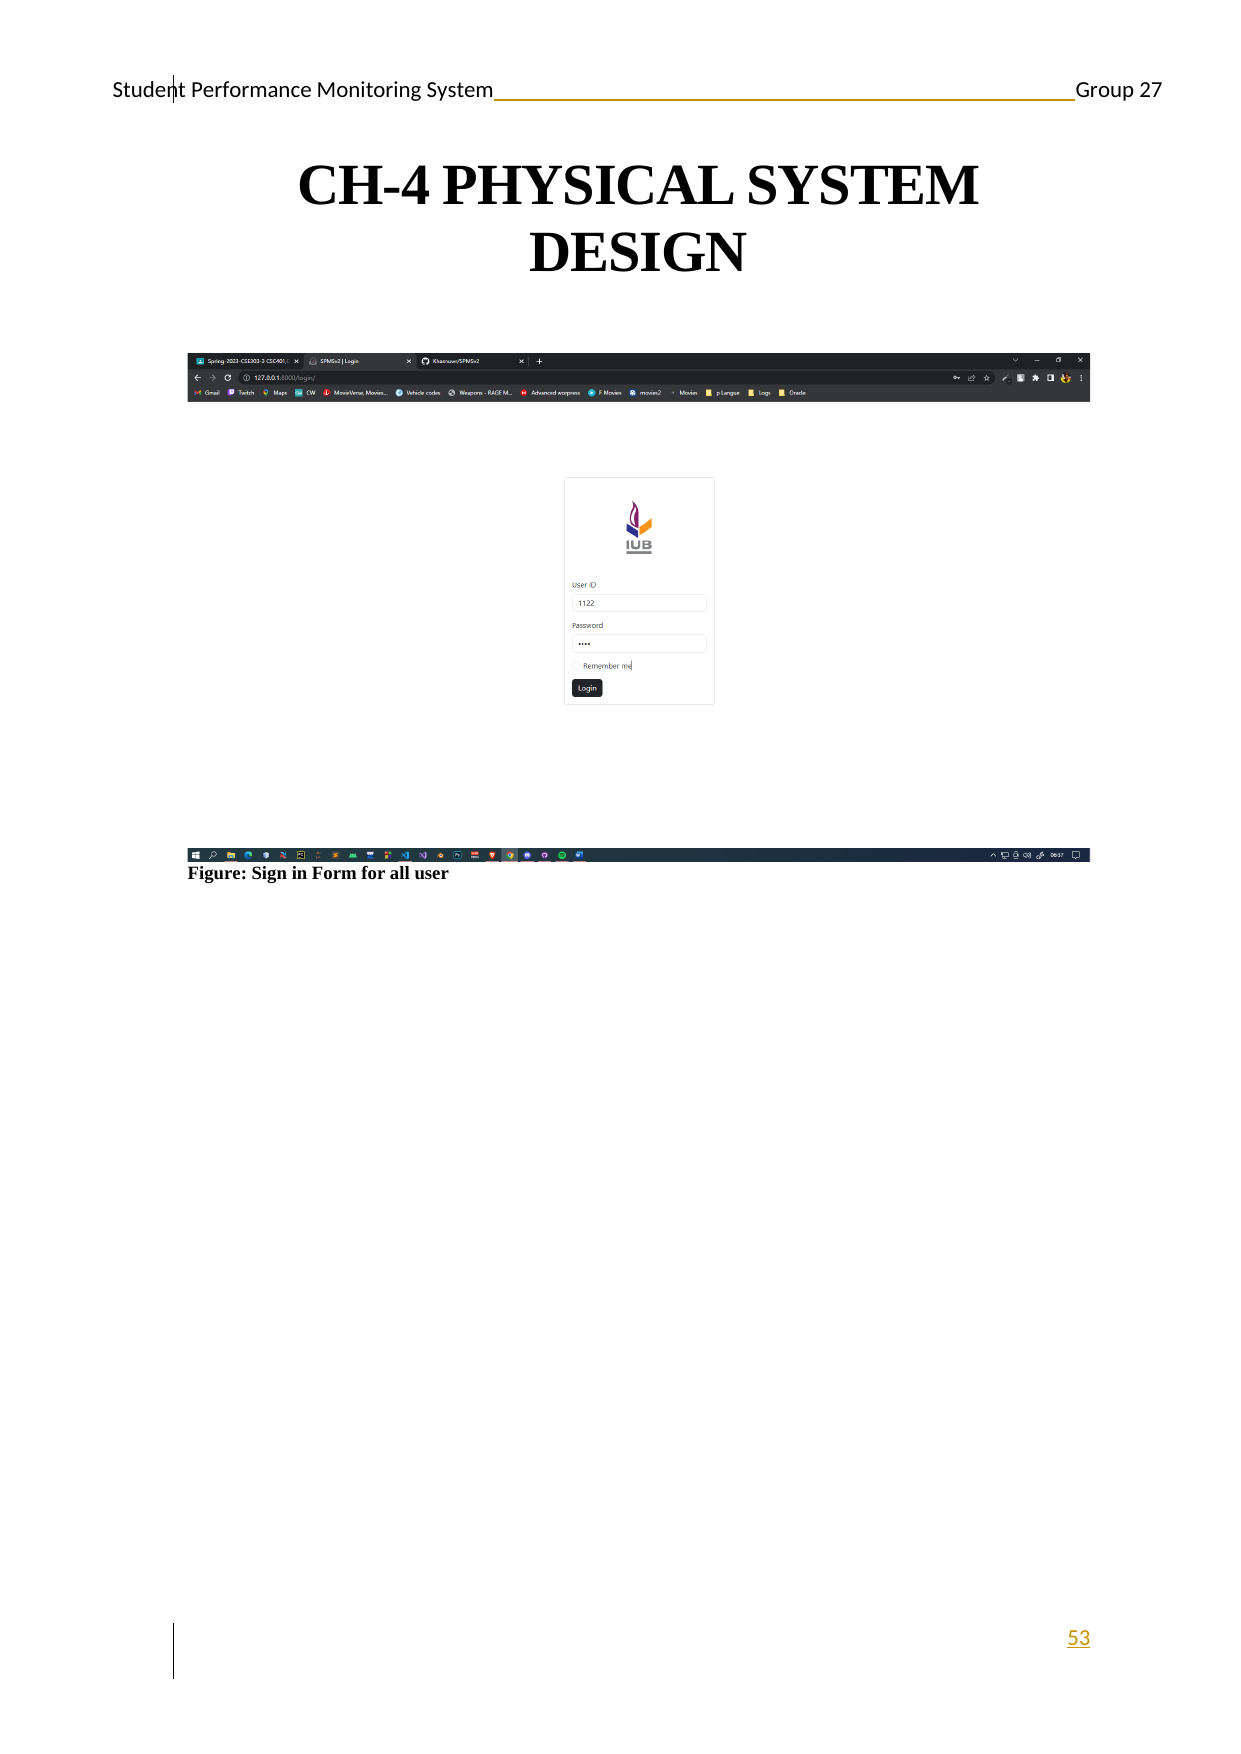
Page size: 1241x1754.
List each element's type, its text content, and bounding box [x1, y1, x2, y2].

subtitle Ch-4 Physical System Design [187, 150, 1090, 284]
picture [187, 353, 1091, 862]
text Figure: Sign in Form for all user [187, 862, 1090, 883]
